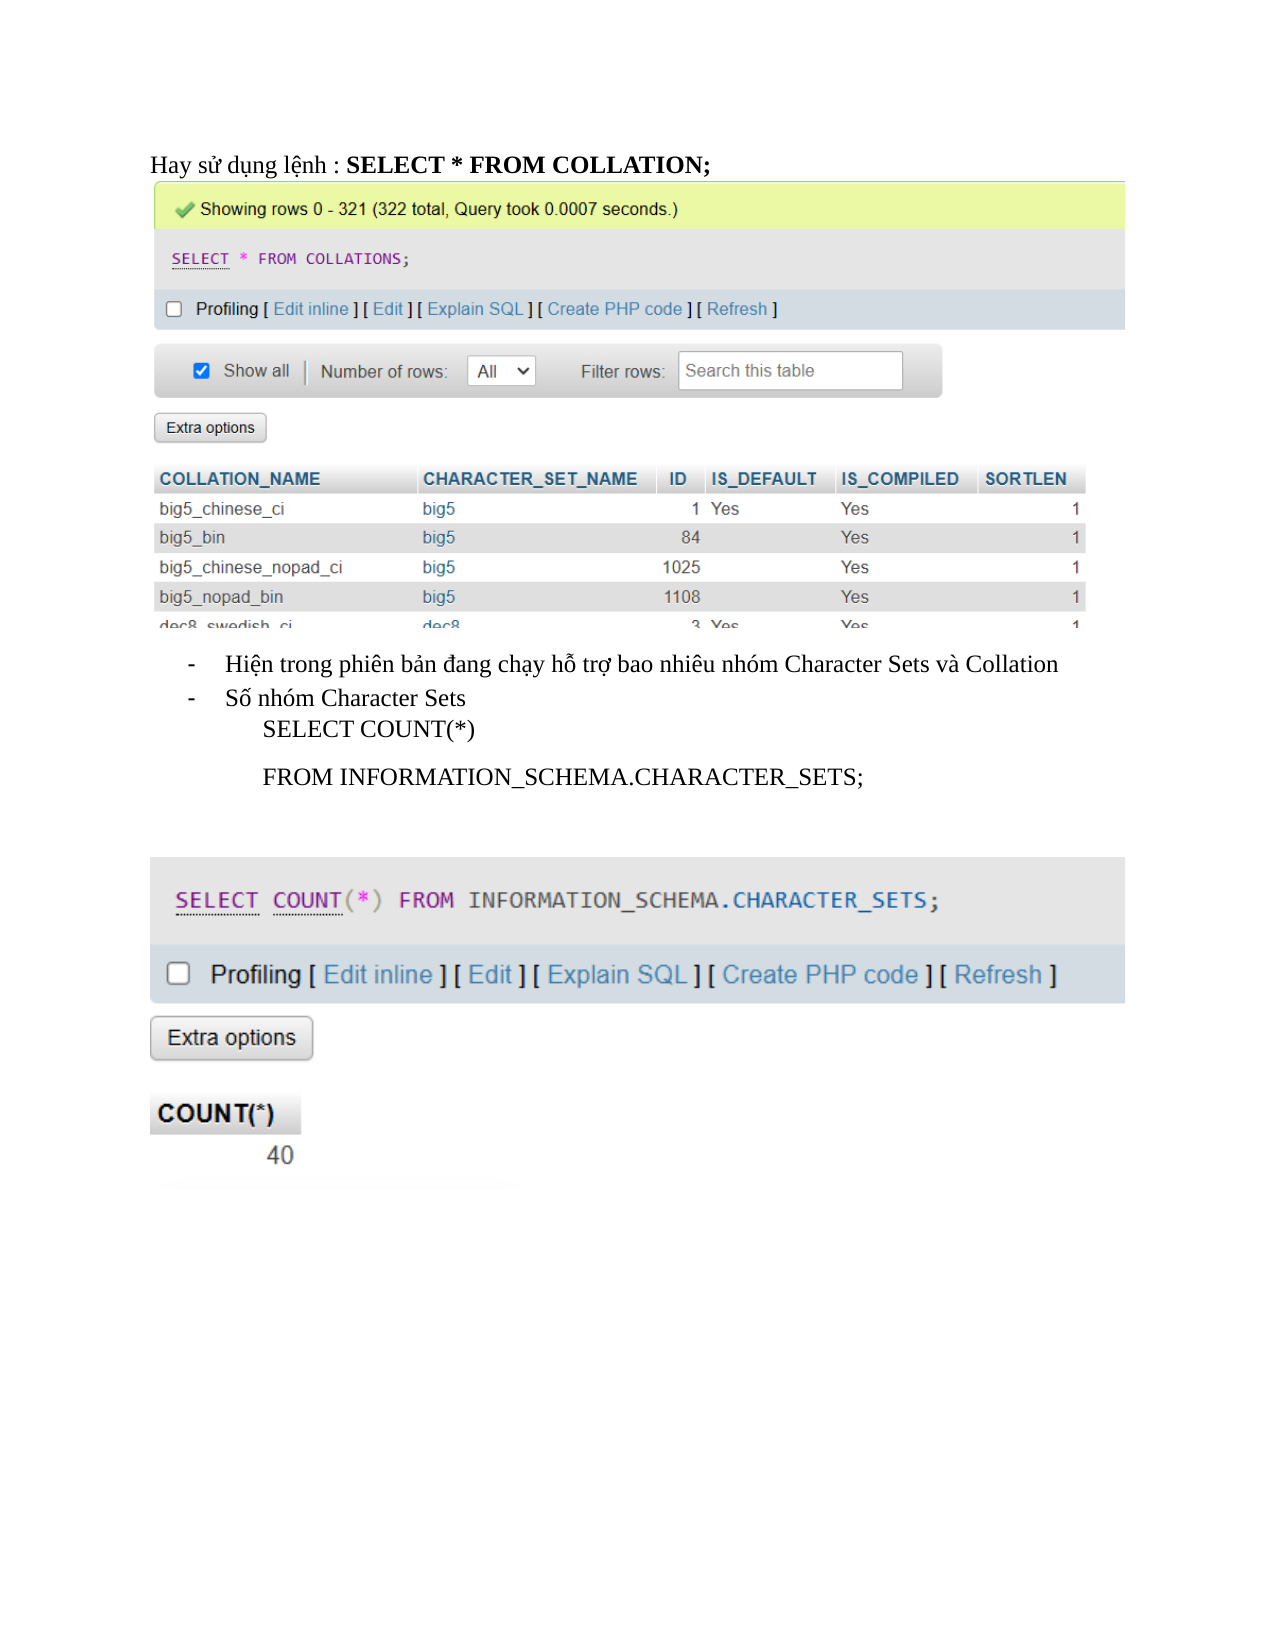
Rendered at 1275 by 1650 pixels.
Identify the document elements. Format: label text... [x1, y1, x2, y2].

text SELECT COUNT(*) [262, 714, 1125, 743]
list Số nhóm Character Sets [187, 680, 1125, 714]
text Hay sử dụng lệnh : SELECT * FROM COLLATION; [150, 150, 1125, 181]
text FROM INFORMATION_SCHEMA.CHARACTER_SETS; [262, 762, 1125, 791]
picture [150, 181, 1125, 628]
list Hiện trong phiên bản đang chạy hỗ trợ bao nhiêu nhóm Character Sets và Collation [187, 646, 1125, 680]
picture [150, 857, 1125, 1189]
